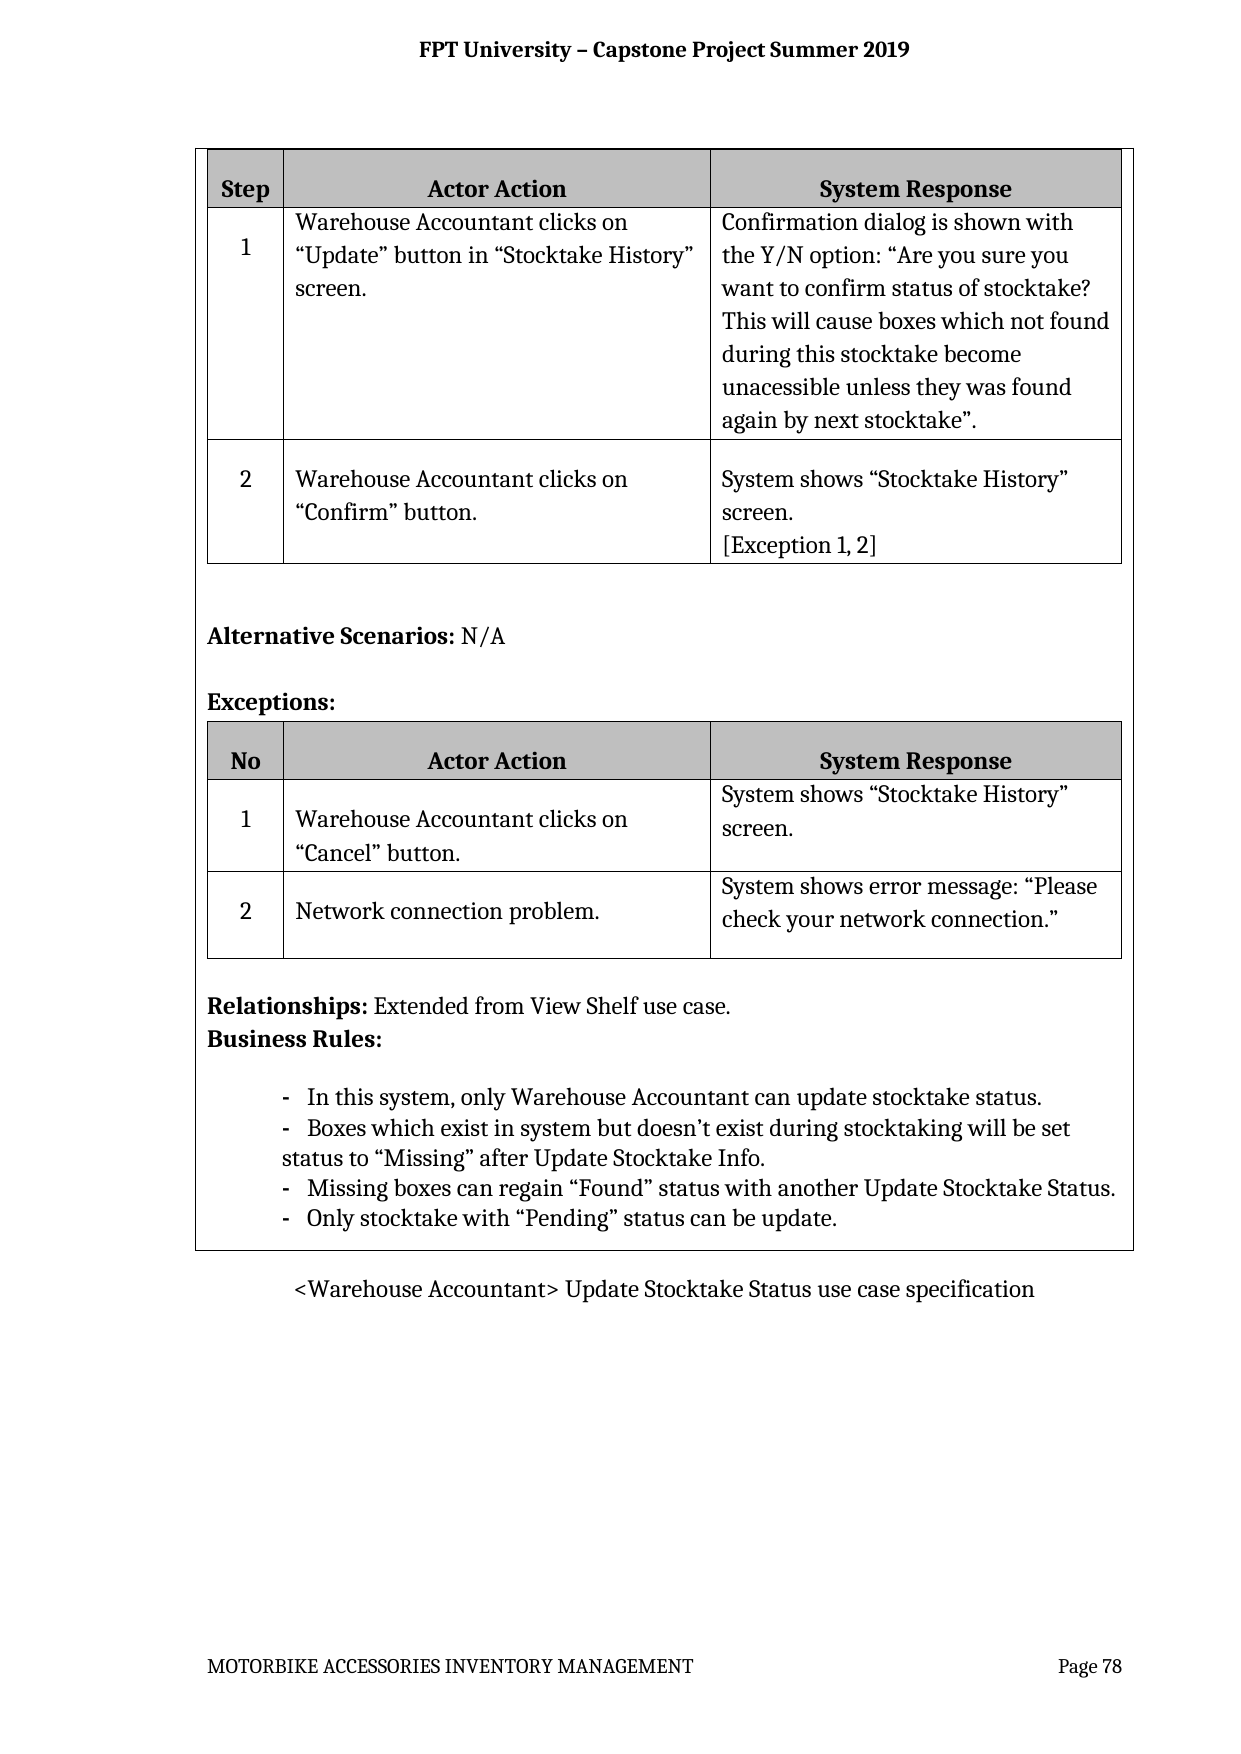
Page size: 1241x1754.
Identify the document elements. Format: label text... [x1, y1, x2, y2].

text <Warehouse Accountant> Update Stocktake Status use case specification [207, 1275, 1122, 1304]
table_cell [196, 149, 1133, 1250]
